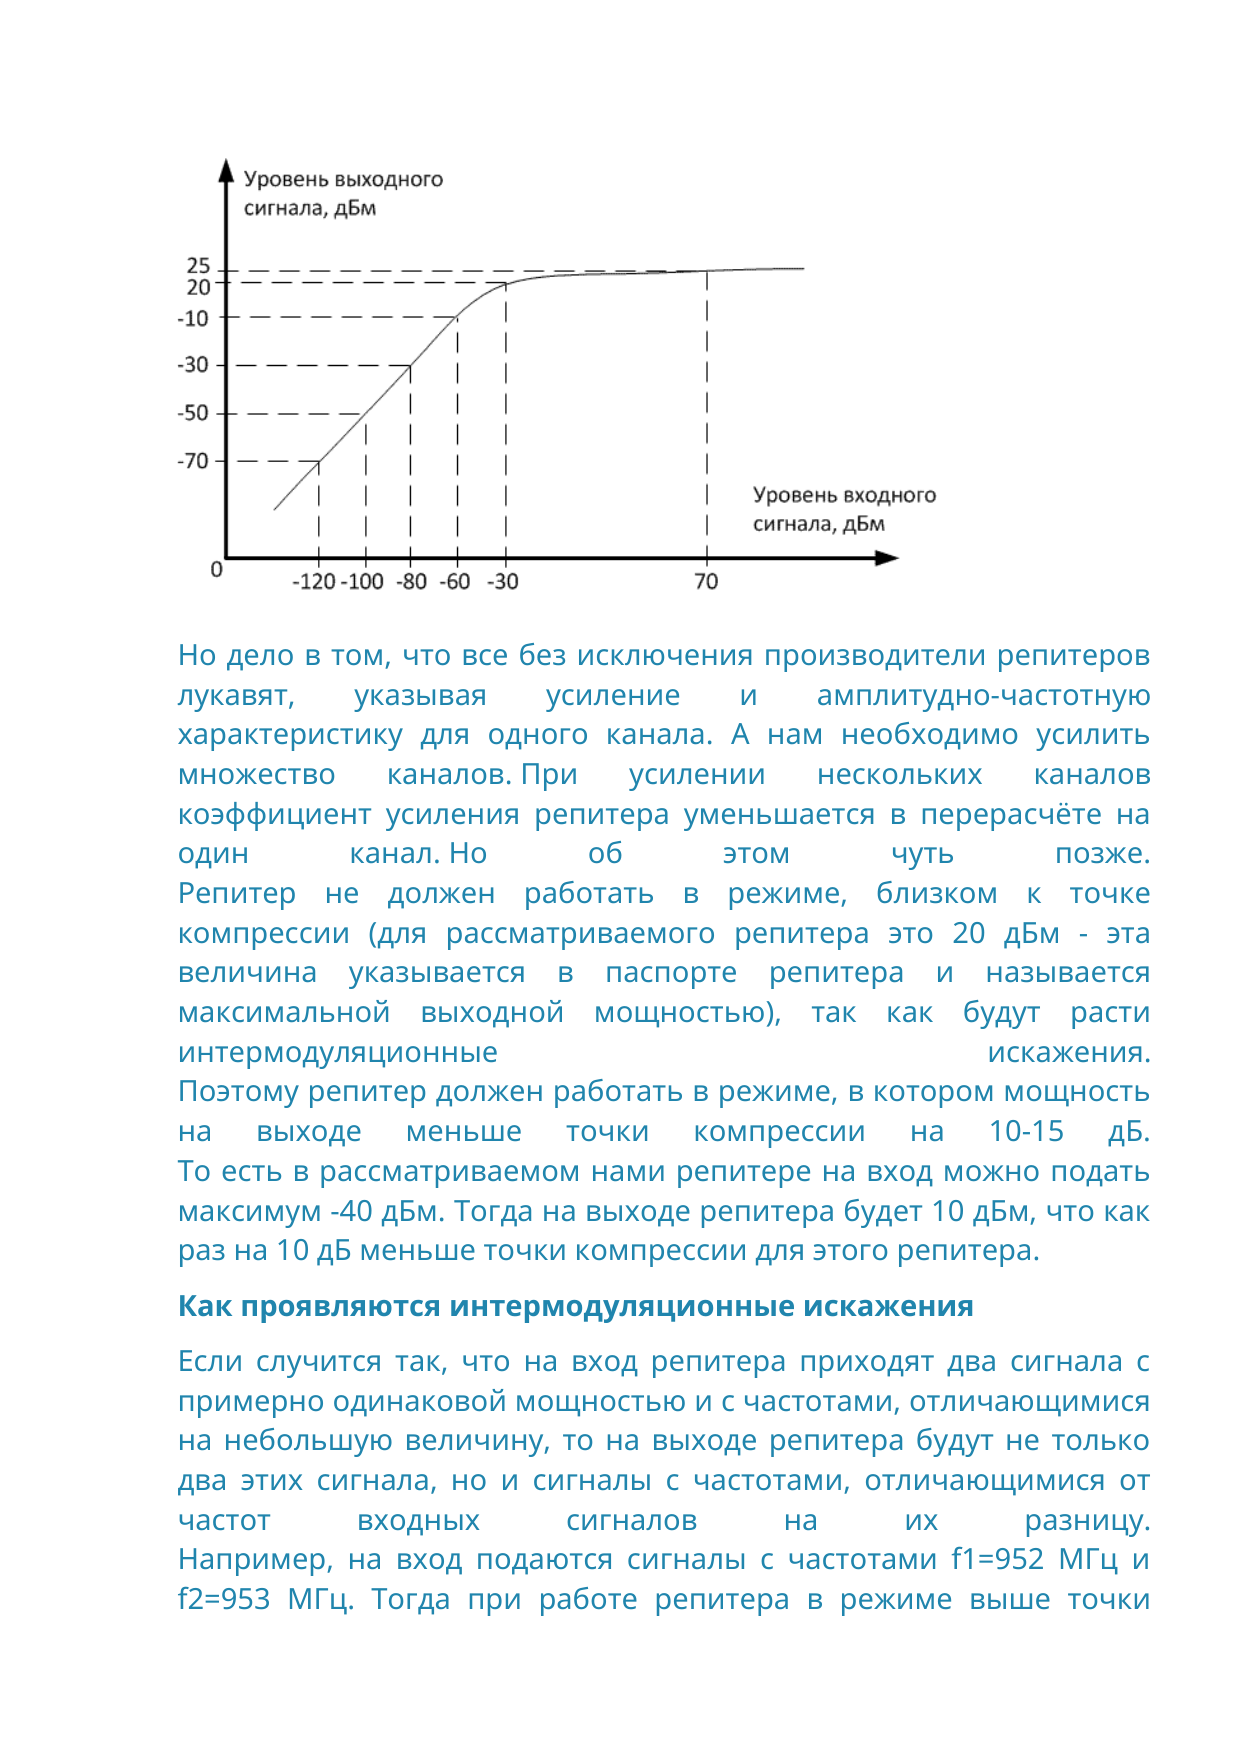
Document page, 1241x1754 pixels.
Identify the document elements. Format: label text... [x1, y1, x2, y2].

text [177, 1340, 1152, 1618]
text Как проявляются интермодуляционные искажения [177, 1285, 1152, 1324]
text Но дело в том, что все без исключения производители репитеров лукавят, указывая усиление и амплитудно-частотную характеристику для одного канала. А нам необходимо усилить множество каналов. При усилении нескольких каналов коэффициент усиления репитера уменьшается в перерасчёте на один канал. Но об этом чуть позже. Репитер не должен работать в режиме, близком к точке компрессии (для рассматриваемого репитера это 20 дБм - эта величина указывается в паспорте репитера и называется максимальной выходной мощностью), так как будут расти интермодуляционные искажения. Поэтому репитер должен работать в режиме, в котором мощность на выходе меньше точки компрессии на 10-15 дБ. То есть в рассматриваемом нами репитере на вход можно подать максимум -40 дБм. Тогда на выходе репитера будет 10 дБм, что как раз на 10 дБ меньше точки компрессии для этого репитера. [177, 634, 1152, 1269]
picture [177, 157, 942, 596]
